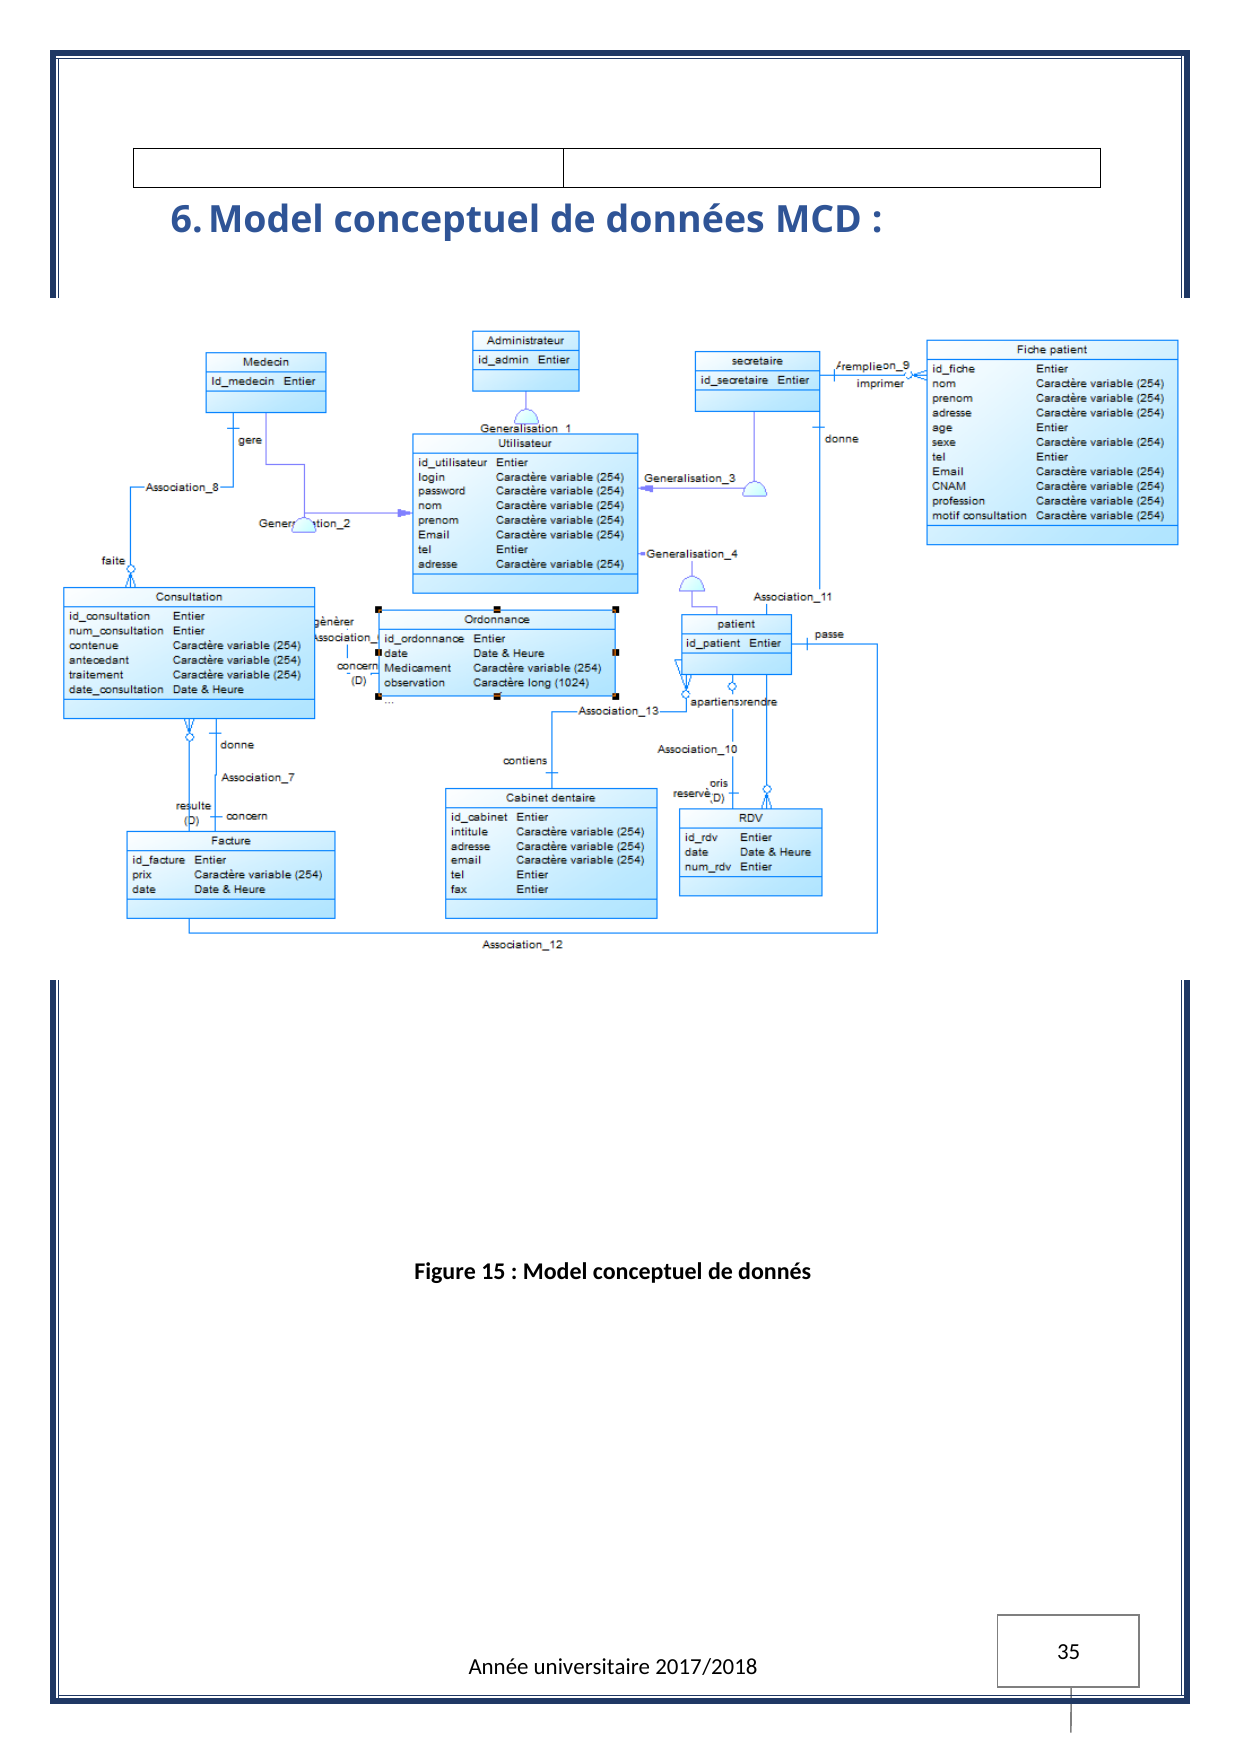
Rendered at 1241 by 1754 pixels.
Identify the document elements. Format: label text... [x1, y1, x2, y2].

table_cell [134, 149, 563, 187]
table_cell [564, 149, 1100, 187]
text Figure 15 : Model conceptuel de donnés [133, 1256, 1093, 1285]
subtitle Model conceptuel de données MCD : [170, 192, 1093, 243]
picture [26, 298, 1200, 980]
